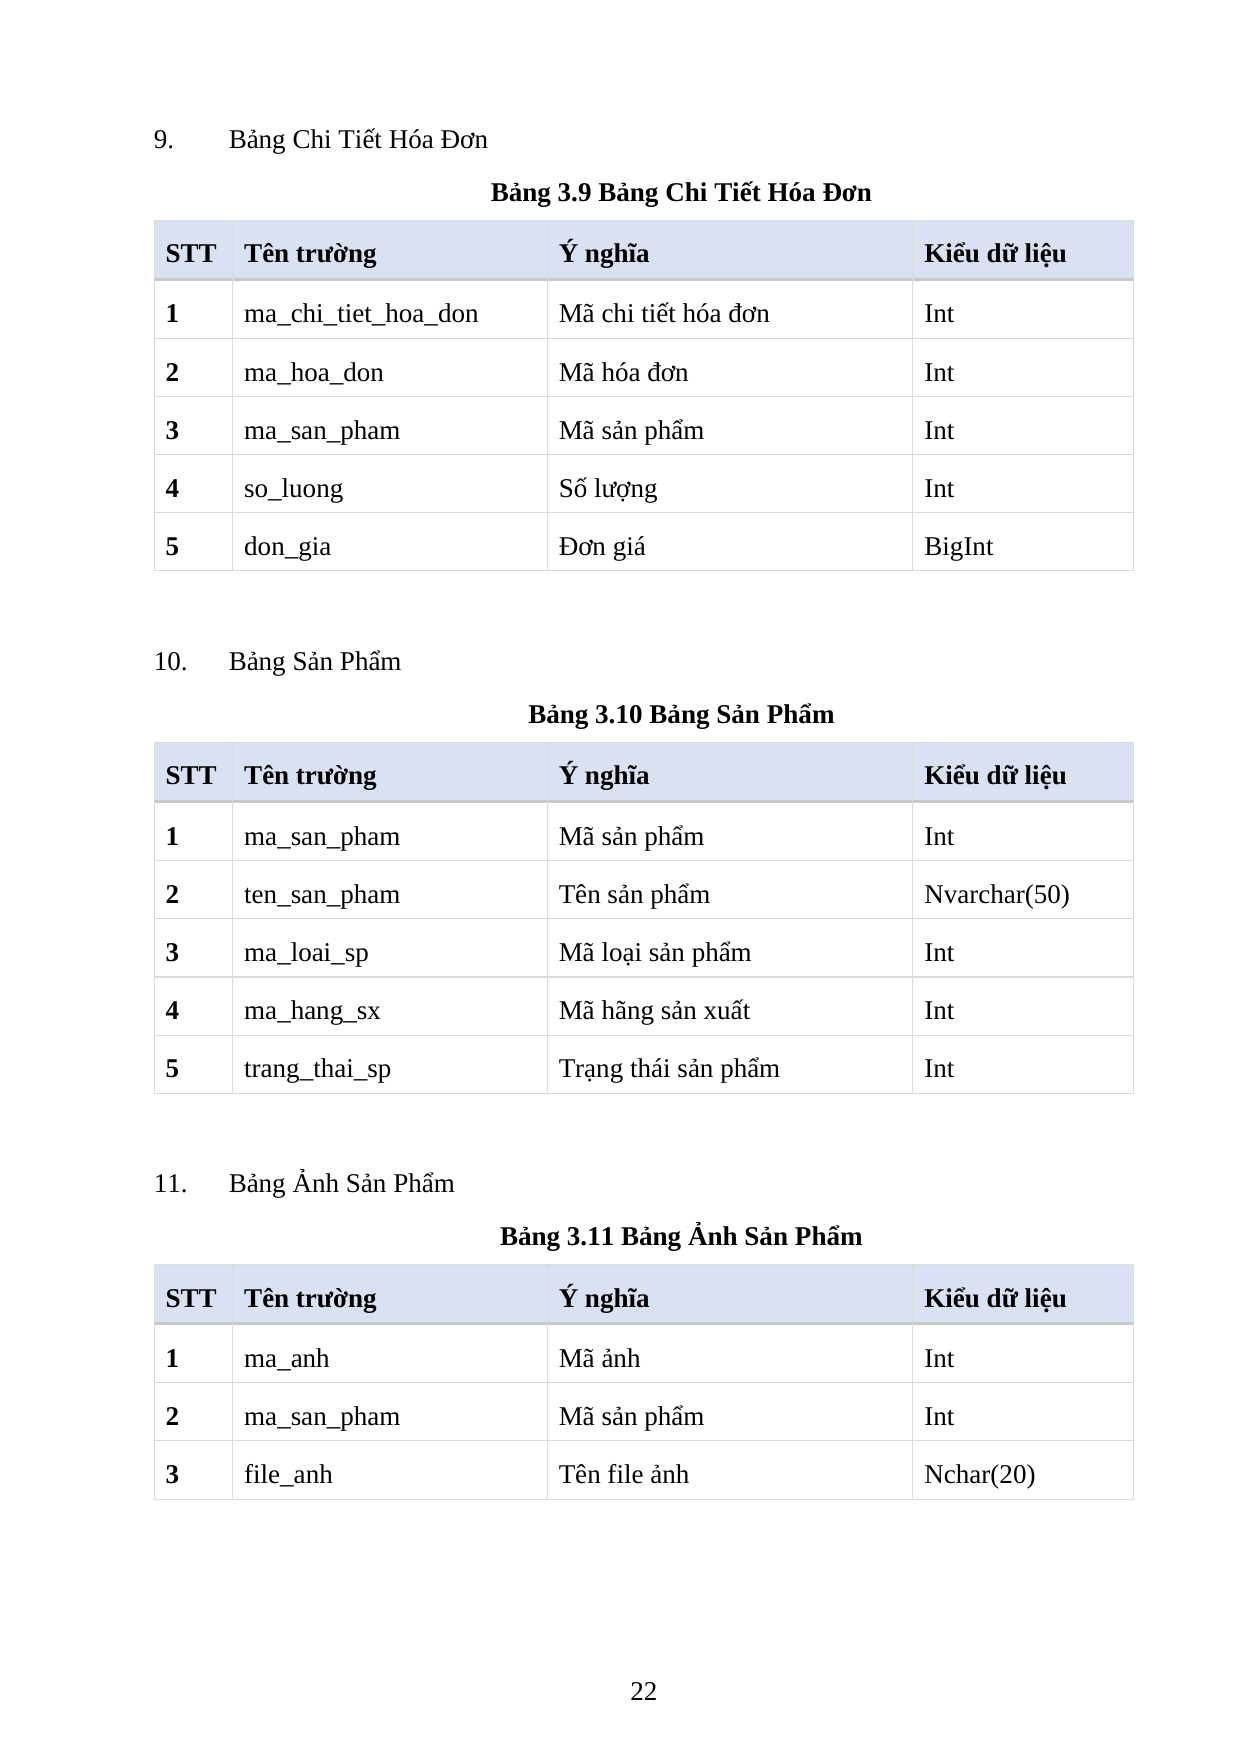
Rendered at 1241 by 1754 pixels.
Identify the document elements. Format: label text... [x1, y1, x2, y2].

list Bảng Ảnh Sản Phẩm [153, 1167, 1134, 1198]
table_cell 3 [155, 919, 232, 976]
table_header Tên trường [233, 743, 547, 800]
table_cell Mã ảnh [548, 1325, 912, 1382]
table_cell 2 [155, 1383, 232, 1440]
table_cell 4 [155, 455, 232, 512]
table_cell ma_chi_tiet_hoa_don [233, 281, 547, 338]
table_cell 1 [155, 281, 232, 338]
table_cell Int [913, 1383, 1133, 1440]
table_cell Mã chi tiết hóa đơn [548, 281, 912, 338]
table_cell 1 [155, 803, 232, 860]
table_cell Int [913, 803, 1133, 860]
table_cell Int [913, 281, 1133, 338]
table_cell ma_anh [233, 1325, 547, 1382]
table_cell Đơn giá [548, 513, 912, 570]
table_cell Int [913, 1325, 1133, 1382]
table_header Tên trường [233, 1265, 547, 1322]
table_header Kiểu dữ liệu [913, 1265, 1133, 1322]
table_cell 4 [155, 978, 232, 1034]
table_header Tên trường [233, 221, 547, 278]
table_header Kiểu dữ liệu [913, 743, 1133, 800]
table_cell ma_hoa_don [233, 339, 547, 396]
table_cell 5 [155, 513, 232, 570]
table_header STT [155, 1265, 232, 1322]
table_cell 2 [155, 339, 232, 396]
table_cell Int [913, 397, 1133, 454]
table_cell Số lượng [548, 455, 912, 512]
table_cell file_anh [233, 1441, 547, 1498]
table_cell Int [913, 919, 1133, 976]
table_cell 5 [155, 1036, 232, 1093]
table_cell 1 [155, 1325, 232, 1382]
list Bảng Sản Phẩm [153, 645, 1134, 676]
table_cell Mã sản phẩm [548, 1383, 912, 1440]
table_cell Mã hãng sản xuất [548, 978, 912, 1034]
table_cell ma_san_pham [233, 803, 547, 860]
table_header Ý nghĩa [548, 221, 912, 278]
table_cell ma_san_pham [233, 397, 547, 454]
table_cell Int [913, 1036, 1133, 1093]
table_header STT [155, 221, 232, 278]
list Bảng Chi Tiết Hóa Đơn [153, 123, 1134, 154]
table_cell Trạng thái sản phẩm [548, 1036, 912, 1093]
table_cell ten_san_pham [233, 861, 547, 918]
table_cell ma_loai_sp [233, 919, 547, 976]
table_cell Nchar(20) [913, 1441, 1133, 1498]
table_cell Tên sản phẩm [548, 861, 912, 918]
table_cell Int [913, 339, 1133, 396]
table_cell 2 [155, 861, 232, 918]
table_cell 3 [155, 397, 232, 454]
table_header Ý nghĩa [548, 743, 912, 800]
table_cell BigInt [913, 513, 1133, 570]
table_cell ma_san_pham [233, 1383, 547, 1440]
table_cell trang_thai_sp [233, 1036, 547, 1093]
table_cell ma_hang_sx [233, 978, 547, 1034]
table_cell Mã sản phẩm [548, 803, 912, 860]
table_cell Nvarchar(50) [913, 861, 1133, 918]
table_cell 3 [155, 1441, 232, 1498]
table_cell Int [913, 978, 1133, 1034]
table_header Kiểu dữ liệu [913, 221, 1133, 278]
table_cell don_gia [233, 513, 547, 570]
table_cell Mã hóa đơn [548, 339, 912, 396]
table_cell Mã sản phẩm [548, 397, 912, 454]
table_cell Int [913, 455, 1133, 512]
table_cell Mã loại sản phẩm [548, 919, 912, 976]
table_cell Tên file ảnh [548, 1441, 912, 1498]
table_header STT [155, 743, 232, 800]
table_header Ý nghĩa [548, 1265, 912, 1322]
table_cell so_luong [233, 455, 547, 512]
